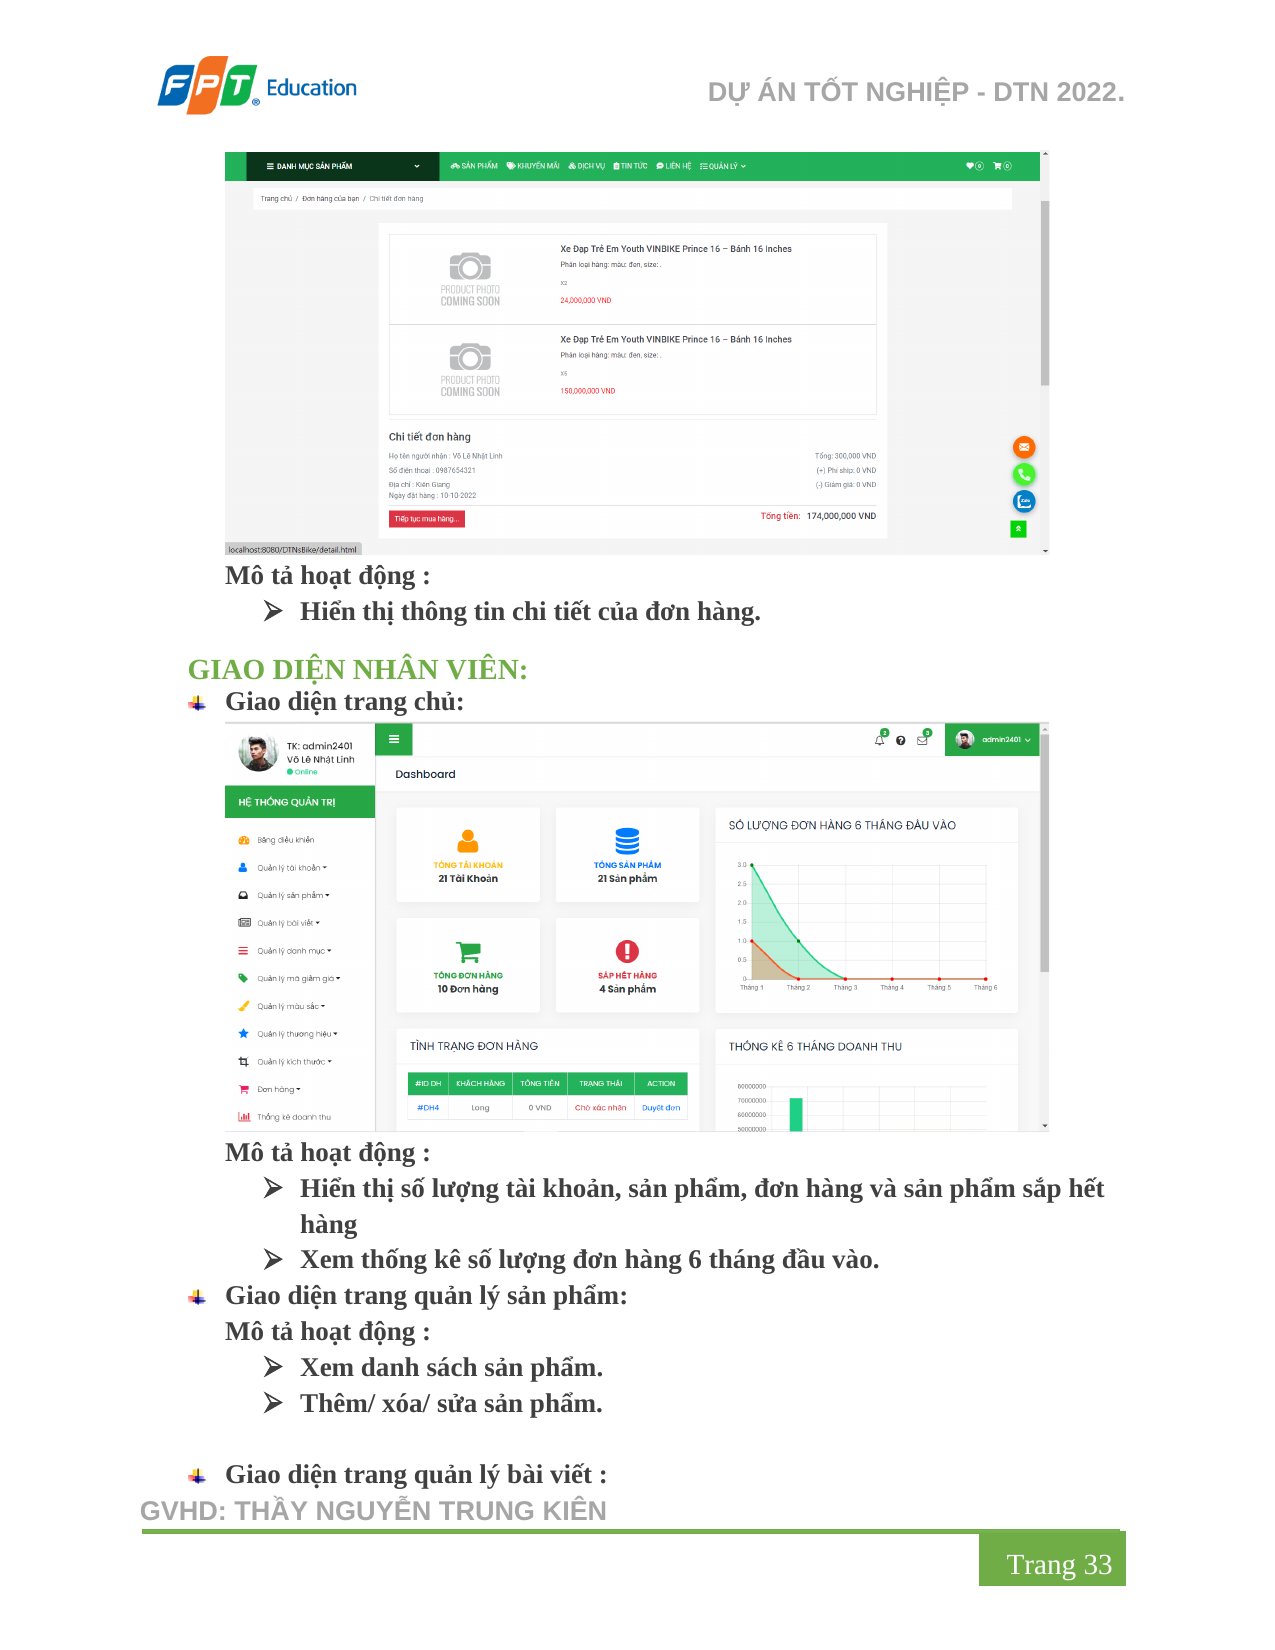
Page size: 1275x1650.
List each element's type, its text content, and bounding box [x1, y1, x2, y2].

list Xem thống kê số lượng đơn hàng 6 tháng đầu vào. [262, 1243, 1125, 1275]
picture [137, 44, 374, 124]
picture [188, 694, 206, 711]
list Xem danh sách sản phẩm. [262, 1351, 1125, 1382]
list Giao diện trang quản lý sản phẩm: [187, 1279, 1125, 1311]
list Mô tả hoạt động : [225, 1136, 1125, 1167]
list Mô tả hoạt động : [225, 1315, 1125, 1346]
picture [225, 150, 1050, 555]
list Giao diện trang chủ: [187, 685, 1125, 716]
list Hiển thị số lượng tài khoản, sản phẩm, đơn hàng và sản phẩm sắp hết hàng [262, 1172, 1125, 1239]
picture [188, 1288, 206, 1305]
list Giao diện trang quản lý bài viết : [187, 1458, 1125, 1490]
list Hiển thị thông tin chi tiết của đơn hàng. [262, 595, 1125, 626]
picture [225, 721, 1050, 1132]
list Mô tả hoạt động : [225, 559, 1125, 590]
list Thêm/ xóa/ sửa sản phẩm. [262, 1387, 1125, 1418]
picture [188, 1467, 206, 1484]
subtitle GIAO DIỆN NHÂN VIÊN: [187, 652, 1125, 685]
